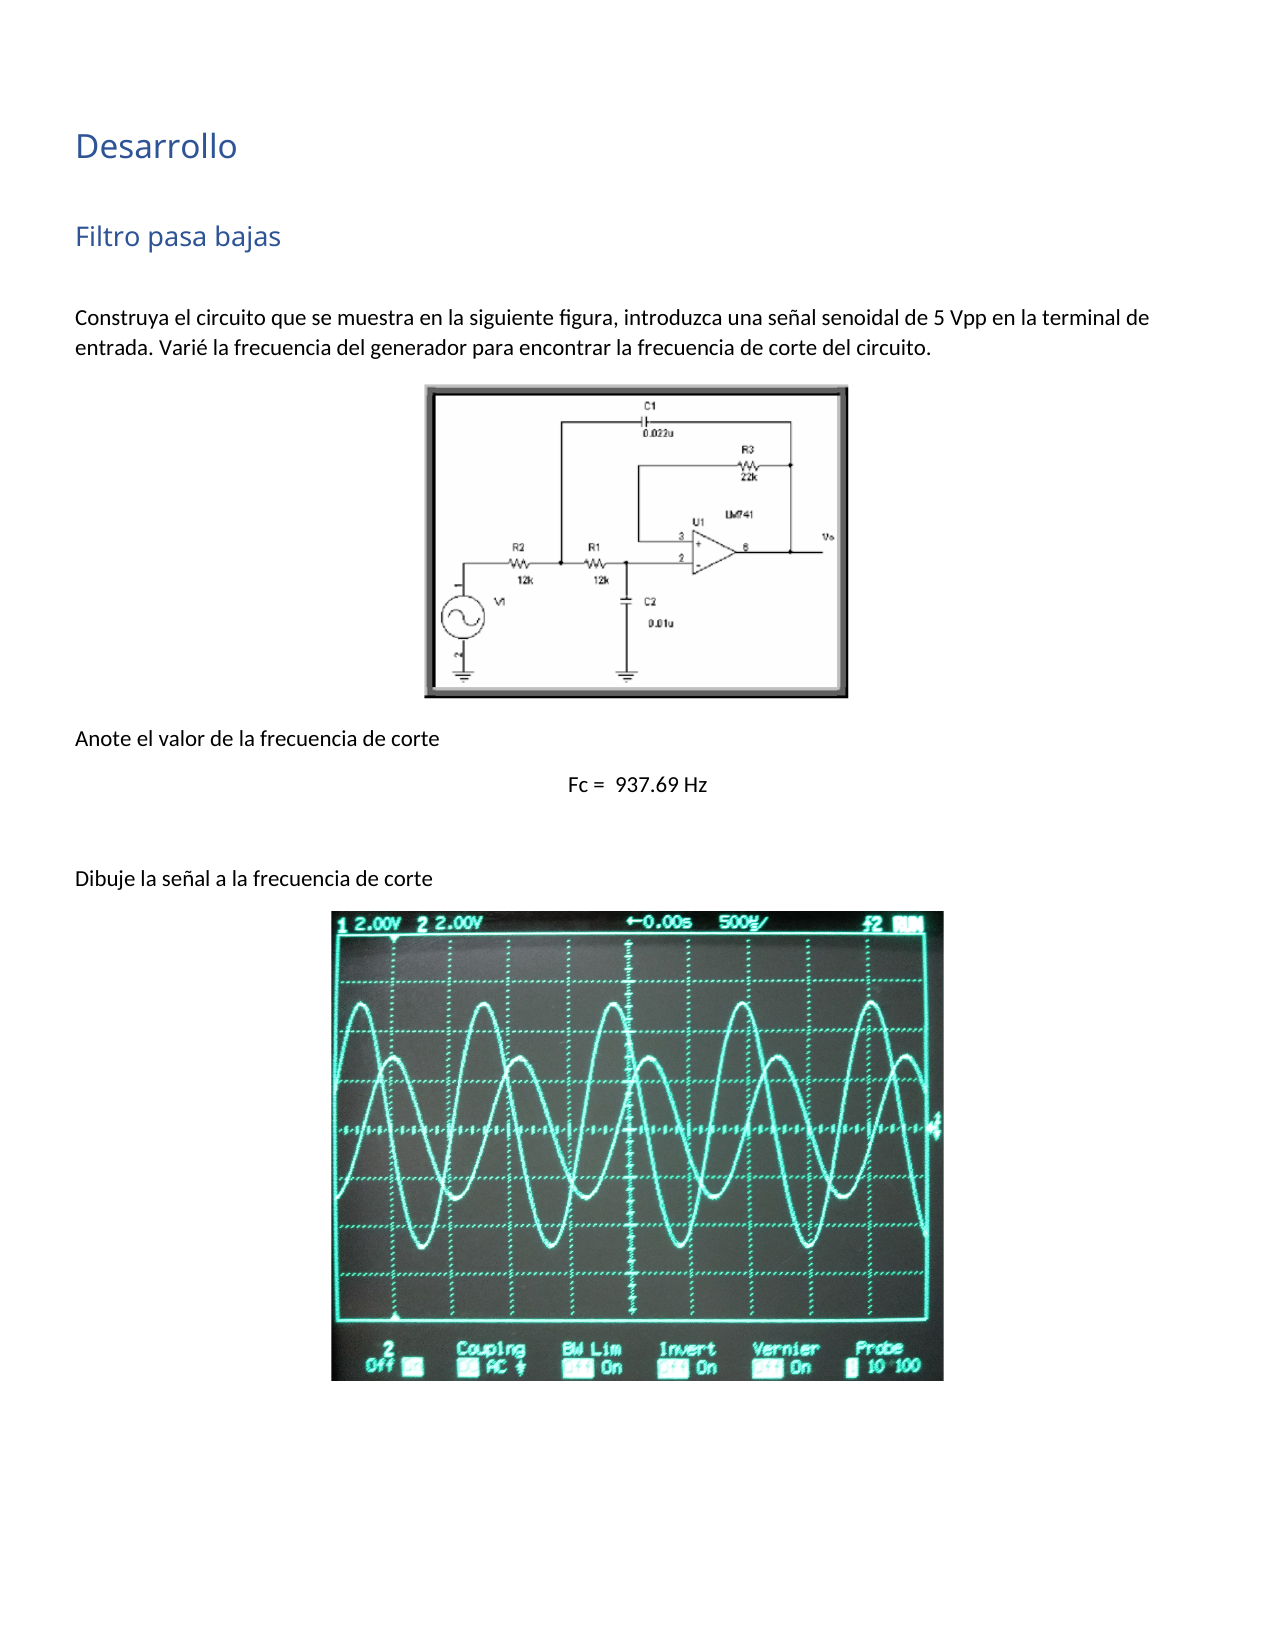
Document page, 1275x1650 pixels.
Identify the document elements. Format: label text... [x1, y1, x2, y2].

text Fc = 937.69 Hz [75, 771, 1200, 798]
subtitle Filtro pasa bajas [75, 217, 1200, 254]
text Anote el valor de la frecuencia de corte [75, 724, 1200, 752]
subtitle Desarrollo [75, 123, 1200, 168]
picture [331, 911, 944, 1381]
text Dibuje la señal a la frecuencia de corte [75, 864, 1200, 892]
text Construya el circuito que se muestra en la siguiente figura, introduzca una señal senoidal de 5 Vpp en la terminal de entrada. Varié la frecuencia del generador para encontrar la frecuencia de corte del circuito. [75, 303, 1200, 361]
picture [420, 380, 855, 705]
